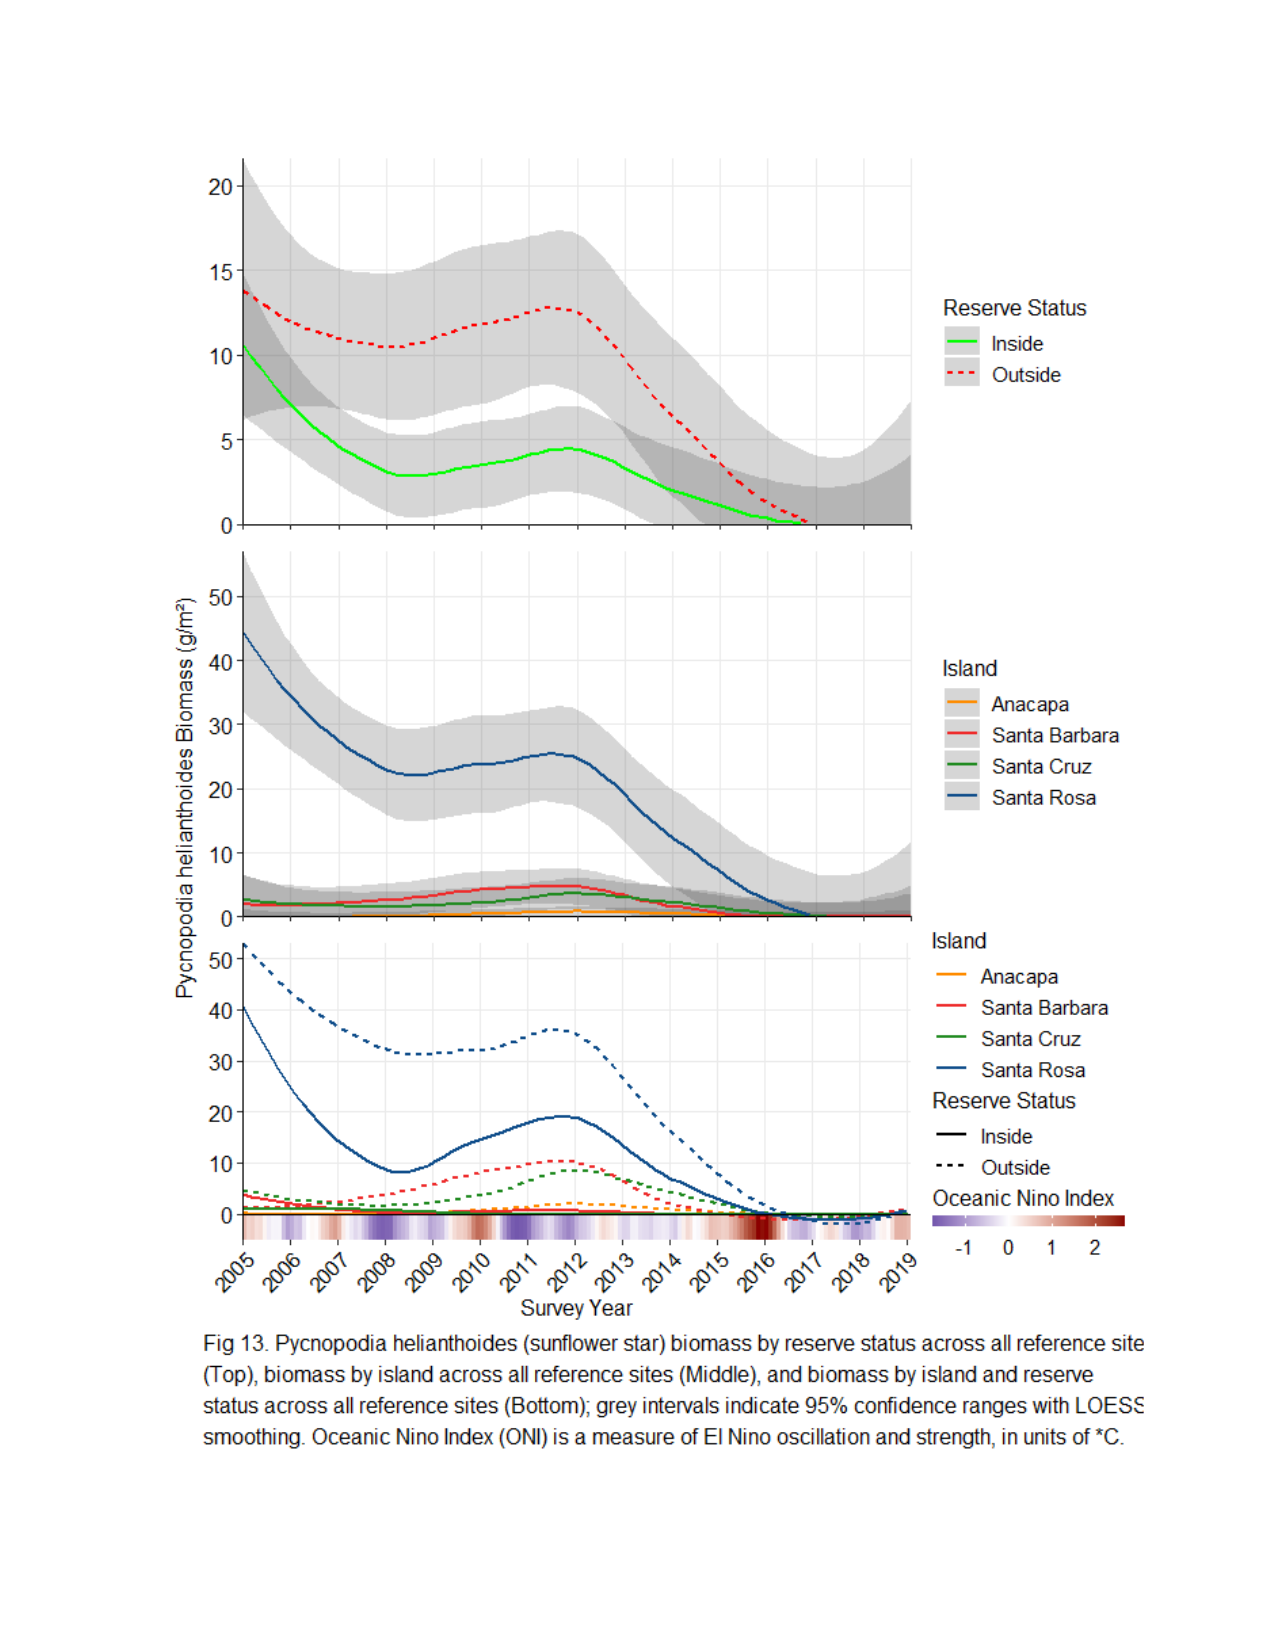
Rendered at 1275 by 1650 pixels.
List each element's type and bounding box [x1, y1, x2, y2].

picture [168, 150, 1144, 1450]
